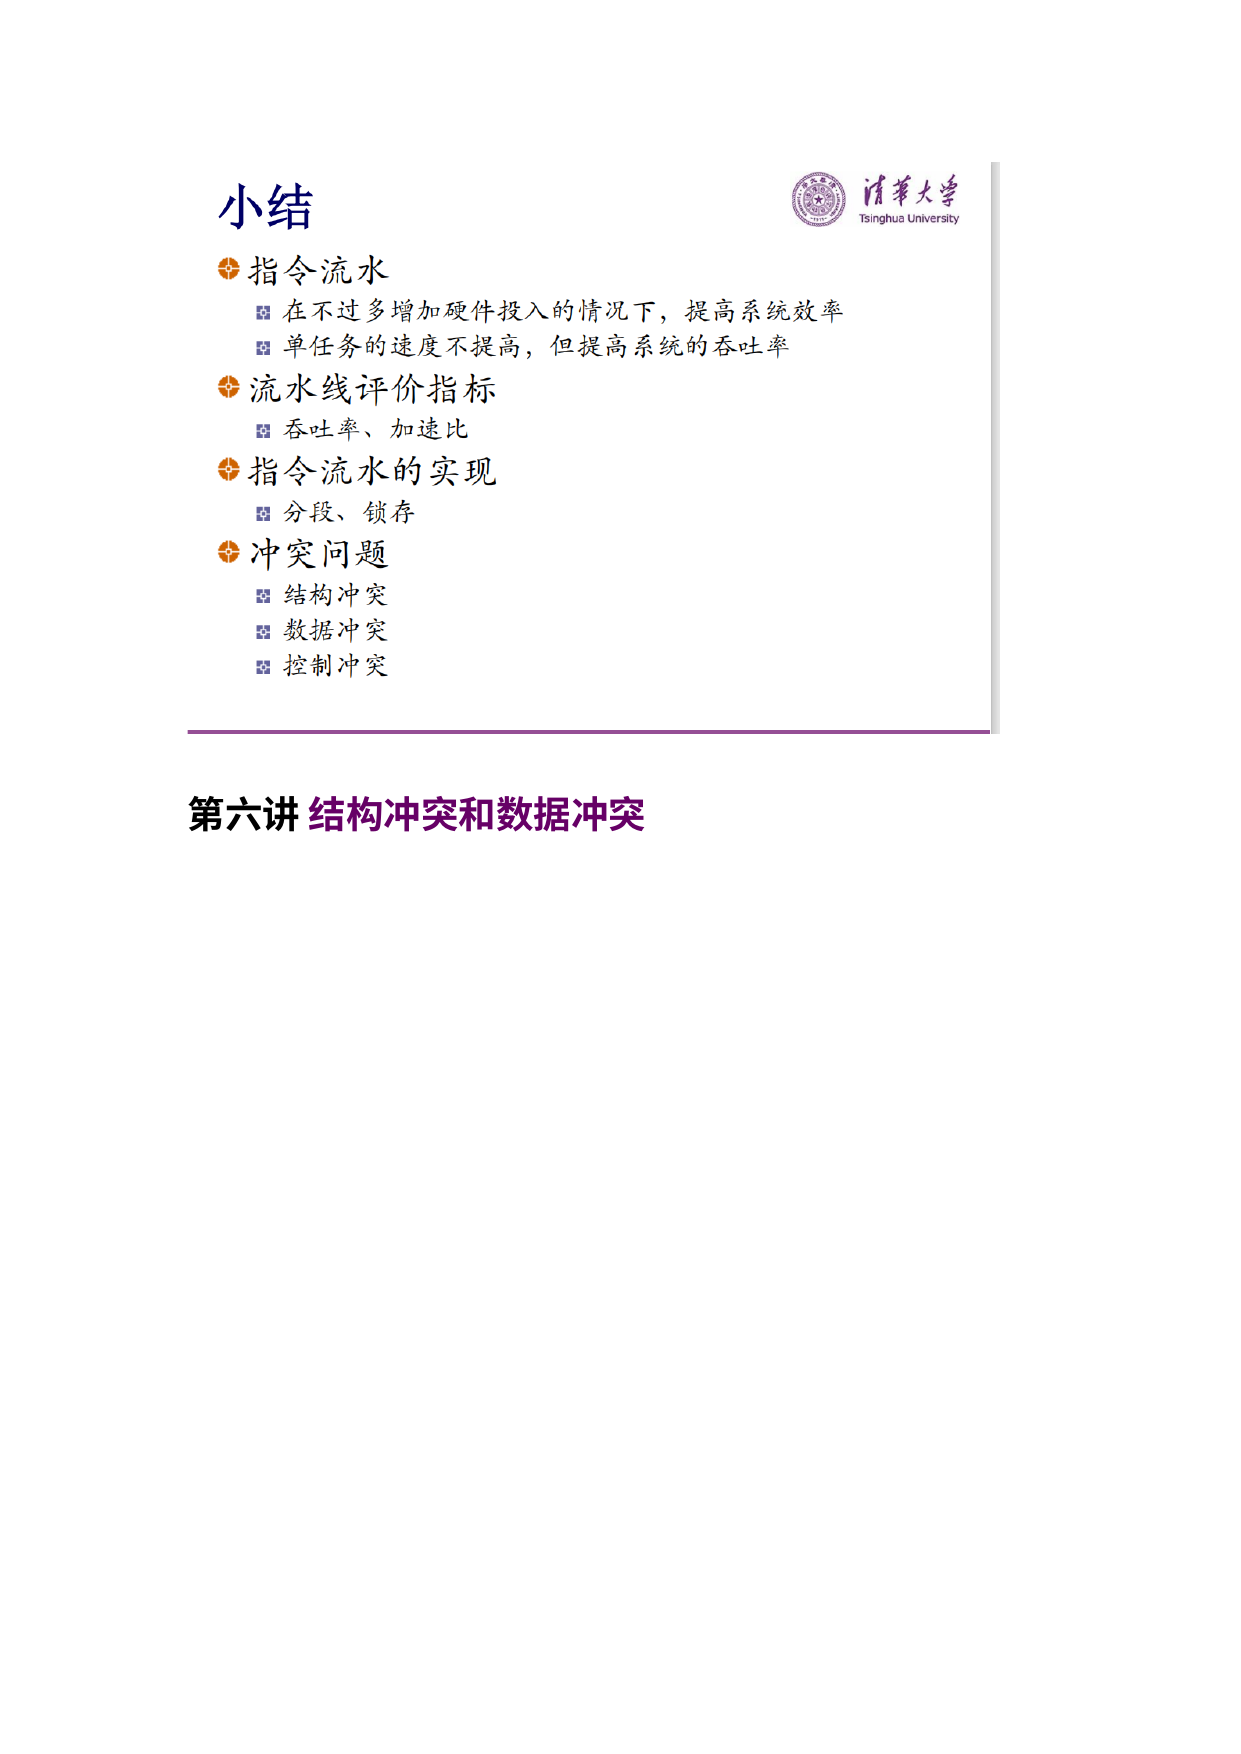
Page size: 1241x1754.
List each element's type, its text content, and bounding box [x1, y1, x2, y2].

text 第六讲 结构冲突和数据冲突 [187, 780, 1053, 845]
picture [187, 162, 1000, 734]
